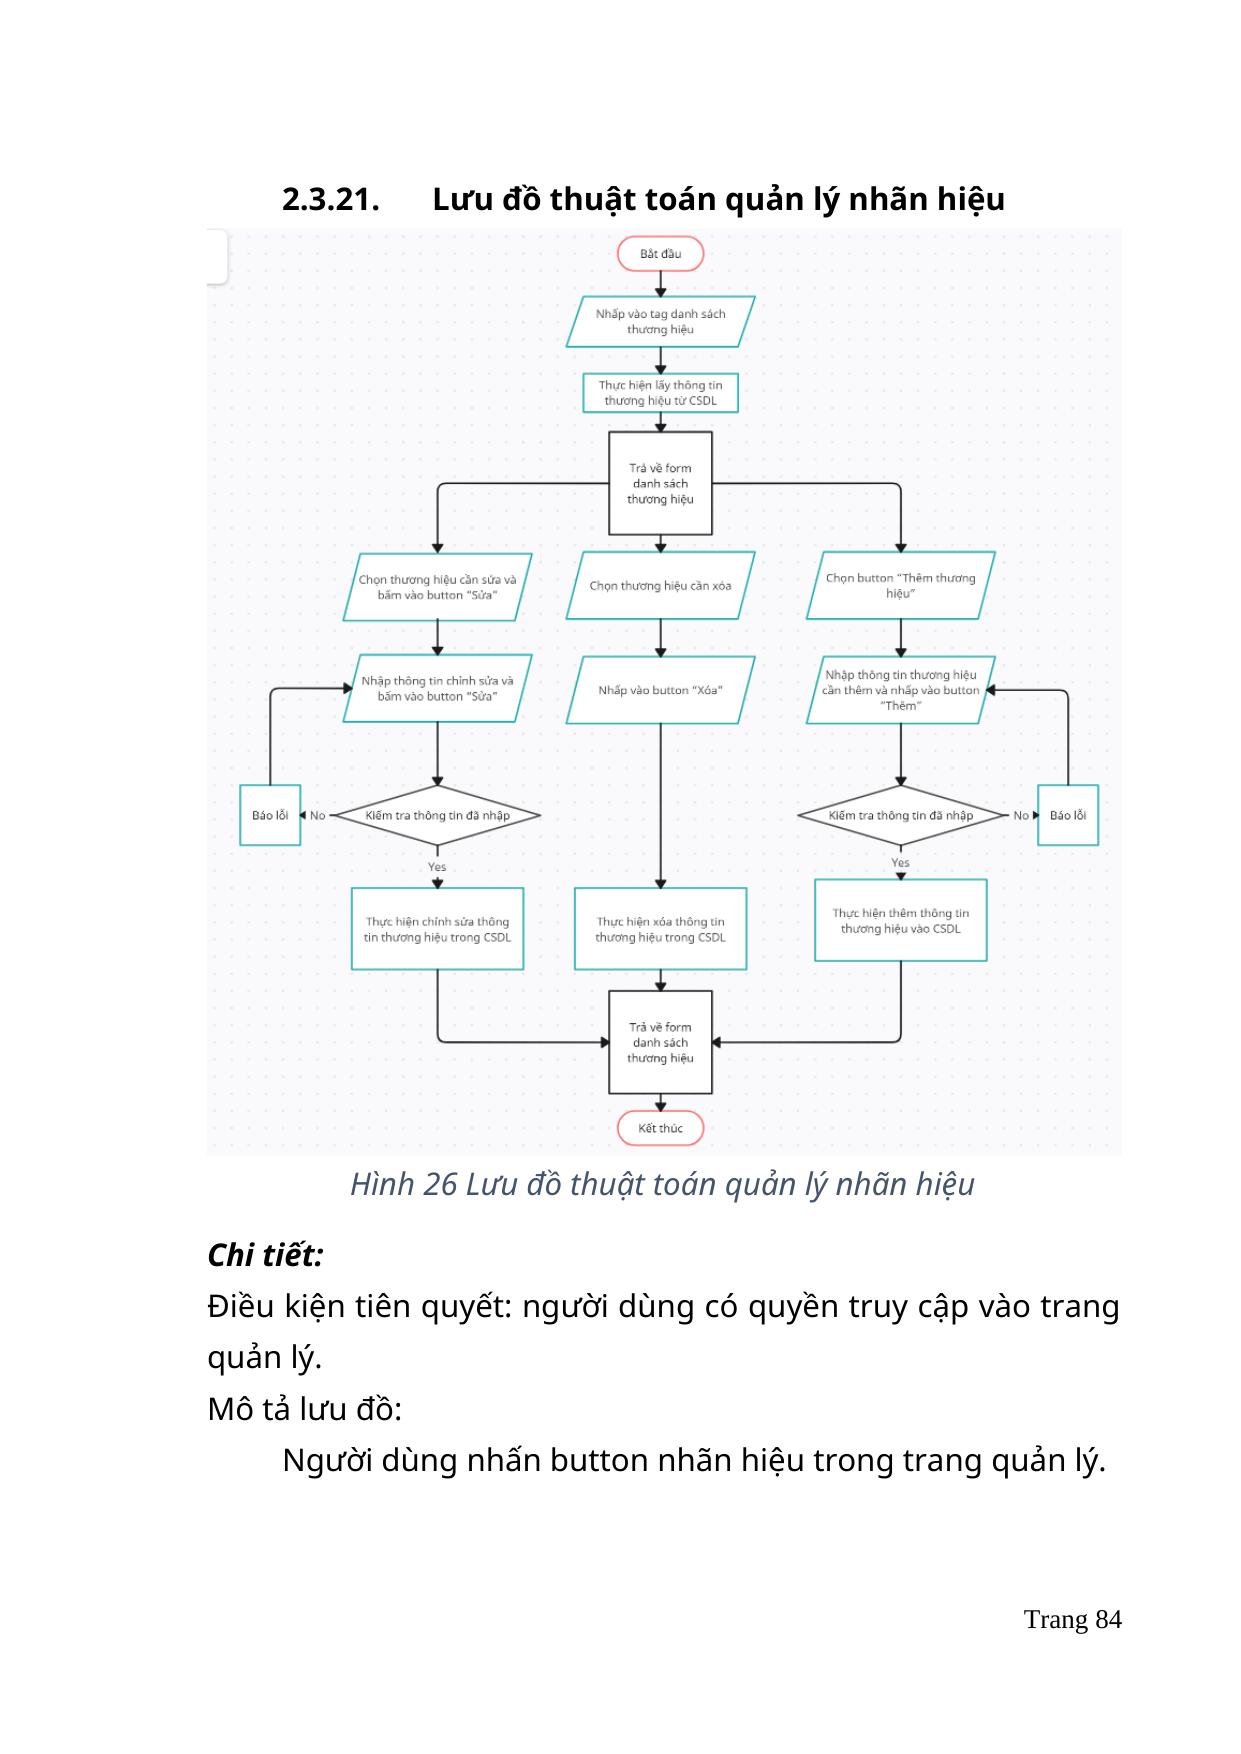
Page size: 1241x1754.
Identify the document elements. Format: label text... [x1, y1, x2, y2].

text Chi tiết: [207, 1233, 1122, 1276]
text Hình 26 Lưu đồ thuật toán quản lý nhãn hiệu [207, 1161, 1122, 1204]
text Người dùng nhấn button nhãn hiệu trong trang quản lý. [207, 1437, 1122, 1480]
text Mô tả lưu đồ: [207, 1386, 1122, 1429]
subtitle Lưu đồ thuật toán quản lý nhãn hiệu [282, 177, 1122, 220]
text Điều kiện tiên quyết: người dùng có quyền truy cập vào trang quản lý. [207, 1284, 1122, 1378]
picture [206, 228, 1123, 1156]
